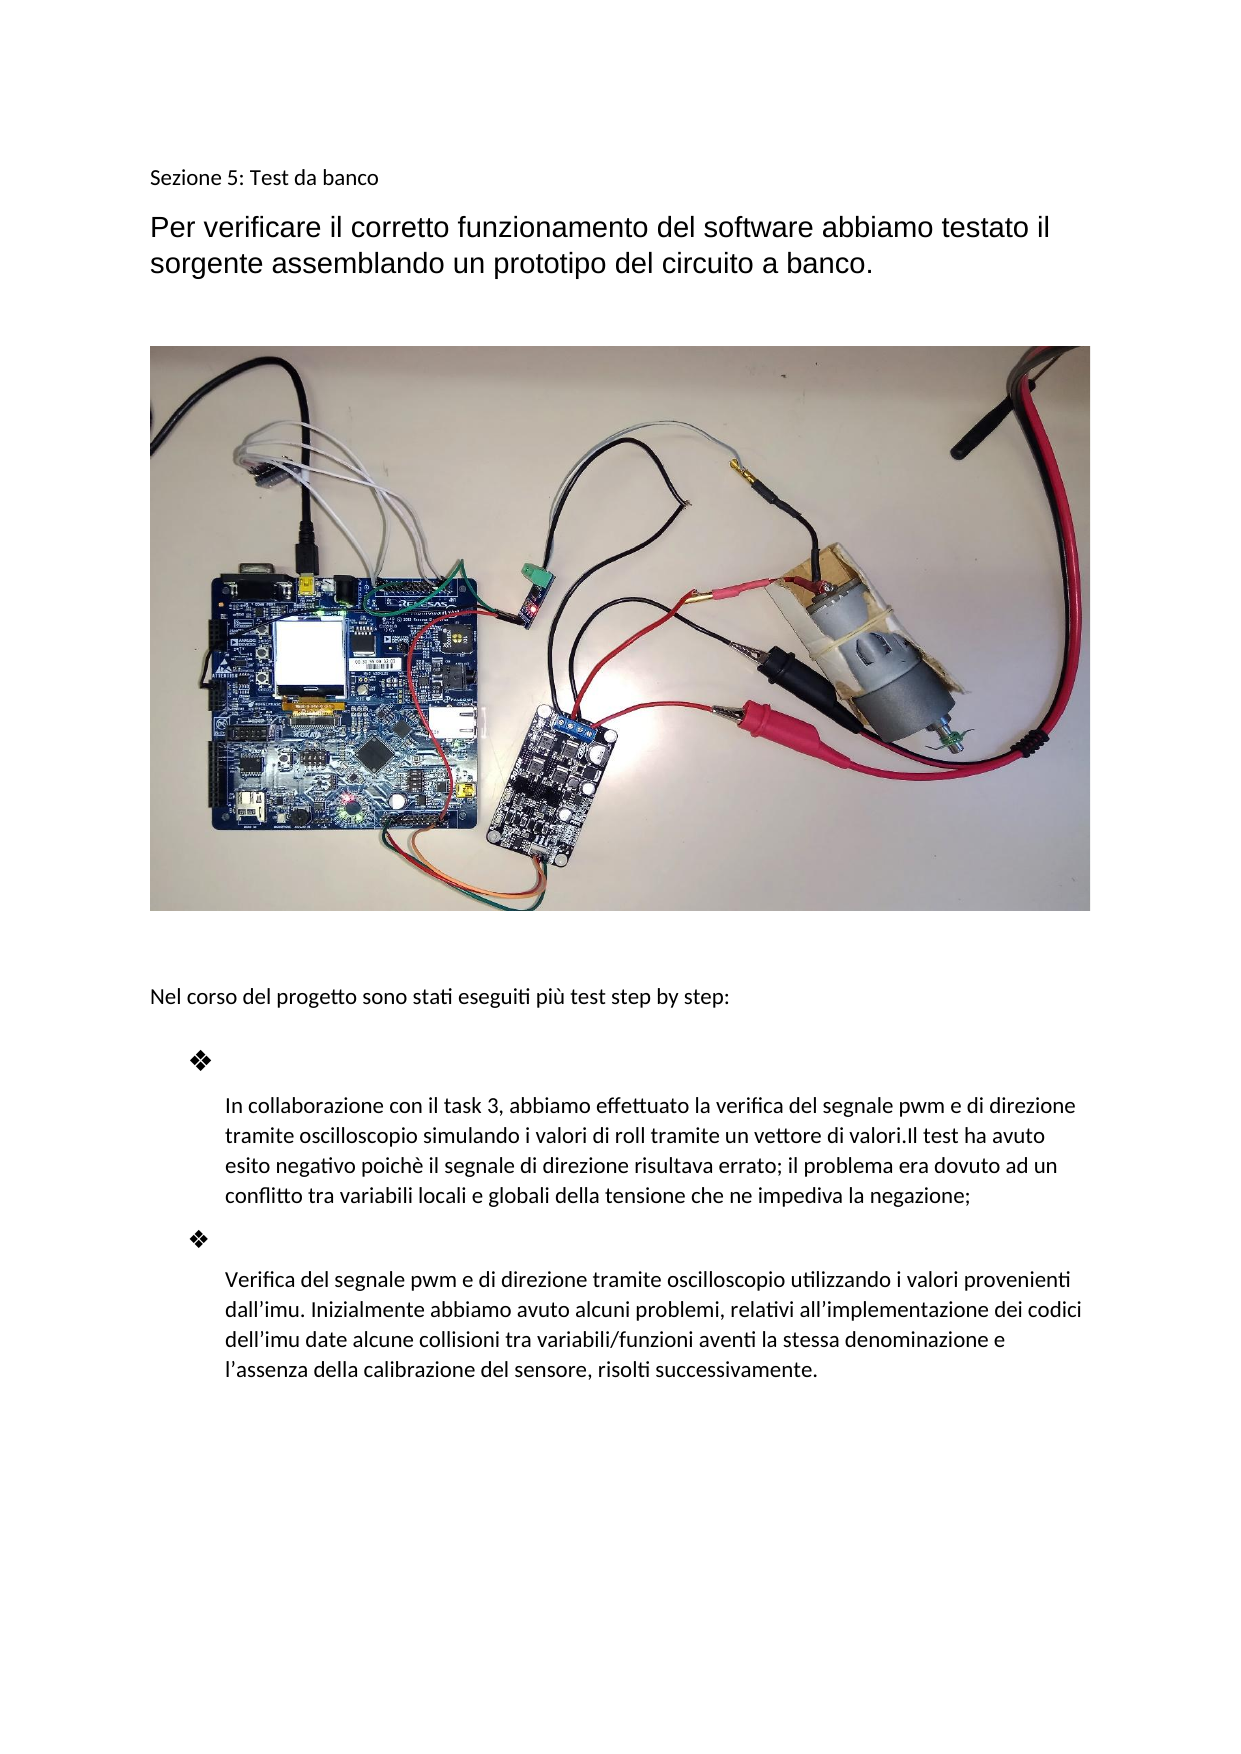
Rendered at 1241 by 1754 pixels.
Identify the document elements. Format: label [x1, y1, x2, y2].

picture [150, 346, 1091, 911]
